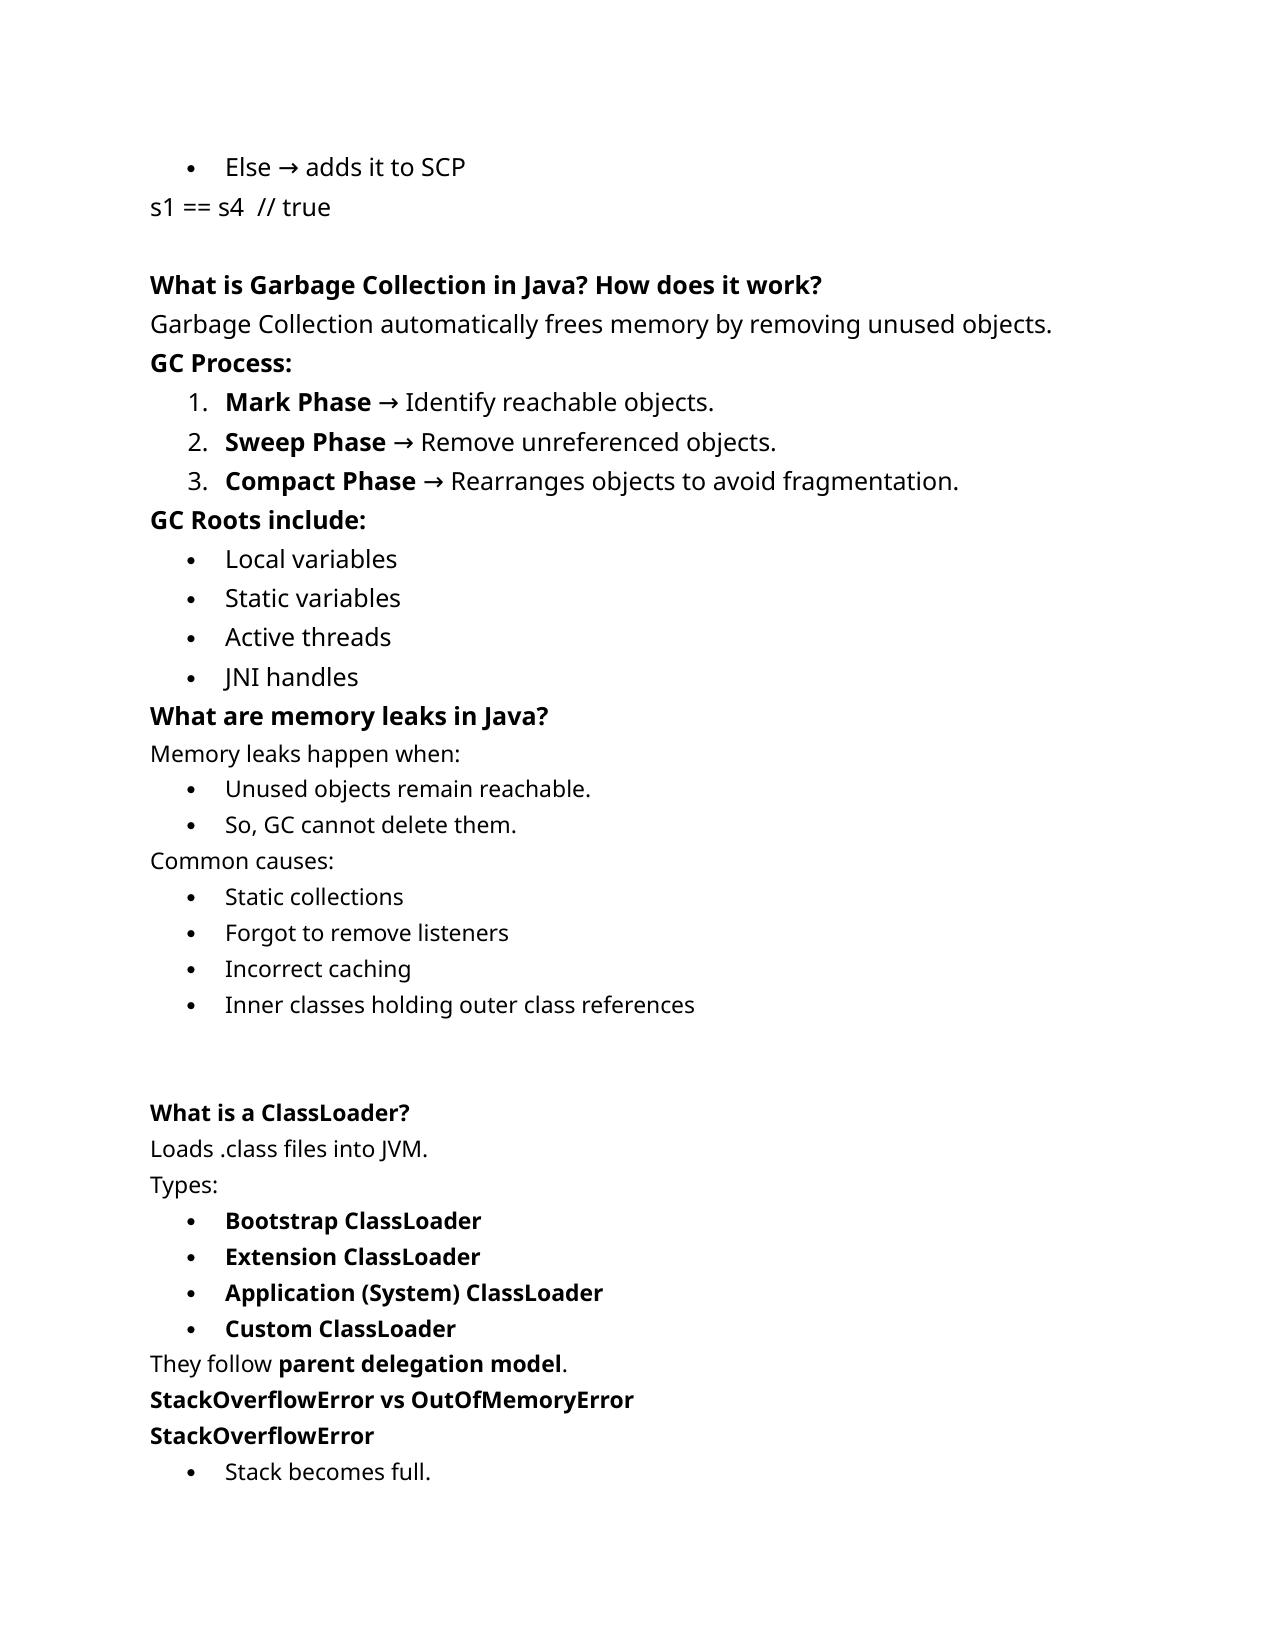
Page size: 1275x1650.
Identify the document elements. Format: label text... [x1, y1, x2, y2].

list JNI handles [187, 659, 1125, 693]
list Extension ClassLoader [187, 1241, 1125, 1272]
text They follow parent delegation model. [150, 1348, 1125, 1380]
list So, GC cannot delete them. [187, 809, 1125, 841]
list Local variables [187, 542, 1125, 576]
text s1 == s4 // true [150, 189, 1125, 223]
list Inner classes holding outer class references [187, 989, 1125, 1020]
list Else → adds it to SCP [187, 150, 1125, 184]
list Custom ClassLoader [187, 1312, 1125, 1344]
list Incorrect caching [187, 953, 1125, 984]
text Loads .class files into JVM. [150, 1133, 1125, 1164]
list Application (System) ClassLoader [187, 1277, 1125, 1308]
list Mark Phase → Identify reachable objects. [187, 385, 1125, 419]
text What is a ClassLoader? [150, 1097, 1125, 1128]
list Bootstrap ClassLoader [187, 1205, 1125, 1236]
text Memory leaks happen when: [150, 737, 1125, 769]
list Active threads [187, 620, 1125, 654]
list Sweep Phase → Remove unreferenced objects. [187, 424, 1125, 458]
text GC Roots include: [150, 502, 1125, 537]
text What is Garbage Collection in Java? How does it work? [150, 267, 1125, 302]
list Compact Phase → Rearranges objects to avoid fragmentation. [187, 463, 1125, 497]
text StackOverflowError [150, 1420, 1125, 1452]
list Static variables [187, 581, 1125, 615]
text GC Process: [150, 346, 1125, 380]
list Unused objects remain reachable. [187, 773, 1125, 805]
list Static collections [187, 881, 1125, 912]
text Garbage Collection automatically frees memory by removing unused objects. [150, 307, 1125, 341]
list Forgot to remove listeners [187, 917, 1125, 948]
text Types: [150, 1169, 1125, 1200]
text What are memory leaks in Java? [150, 698, 1125, 732]
text StackOverflowError vs OutOfMemoryError [150, 1384, 1125, 1416]
list Stack becomes full. [187, 1456, 1125, 1487]
text Common causes: [150, 845, 1125, 877]
